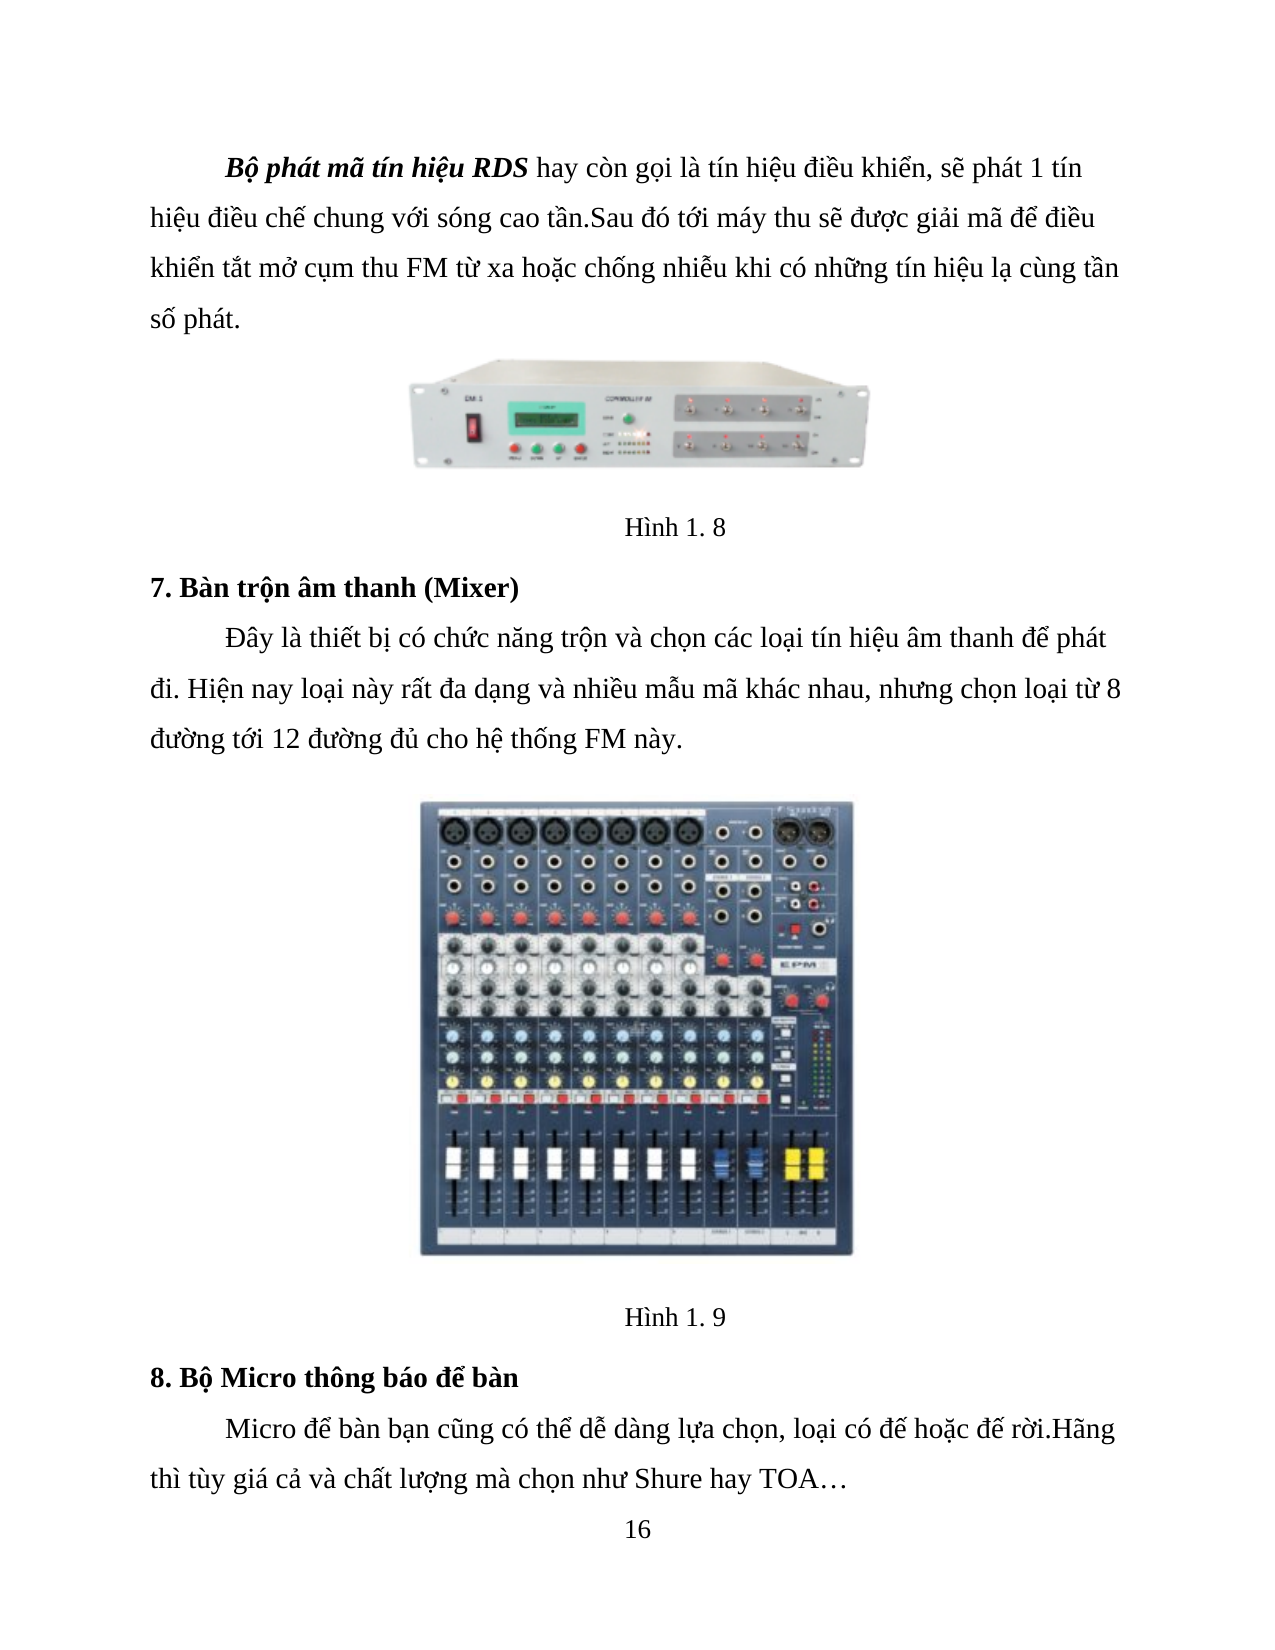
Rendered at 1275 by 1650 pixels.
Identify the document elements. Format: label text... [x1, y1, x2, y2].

text Hình 1. 8 [150, 511, 1125, 542]
picture [408, 794, 867, 1264]
picture [403, 351, 872, 474]
text 8. Bộ Micro thông báo để bàn [150, 1361, 1125, 1394]
text 7. Bàn trộn âm thanh (Mixer) [150, 570, 1125, 604]
text Bộ phát mã tín hiệu RDS hay còn gọi là tín hiệu điều khiển, sẽ phát 1 tín hiệu điều chế chung với sóng cao tần.Sau đó tới máy thu sẽ được giải mã để điều khiển tắt mở cụm thu FM từ xa hoặc chống nhiễu khi có những tín hiệu lạ cùng tần số phát. [150, 150, 1125, 334]
text Đây là thiết bị có chức năng trộn và chọn các loại tín hiệu âm thanh để phát đi. Hiện nay loại này rất đa dạng và nhiều mẫu mã khác nhau, nhưng chọn loại từ 8 đường tới 12 đường đủ cho hệ thống FM này. [150, 620, 1125, 754]
text Micro để bàn bạn cũng có thể dễ dàng lựa chọn, loại có đế hoặc đế rời.Hãng thì tùy giá cả và chất lượng mà chọn như Shure hay TOA… [150, 1411, 1125, 1495]
text Hình 1. 9 [150, 1301, 1125, 1332]
